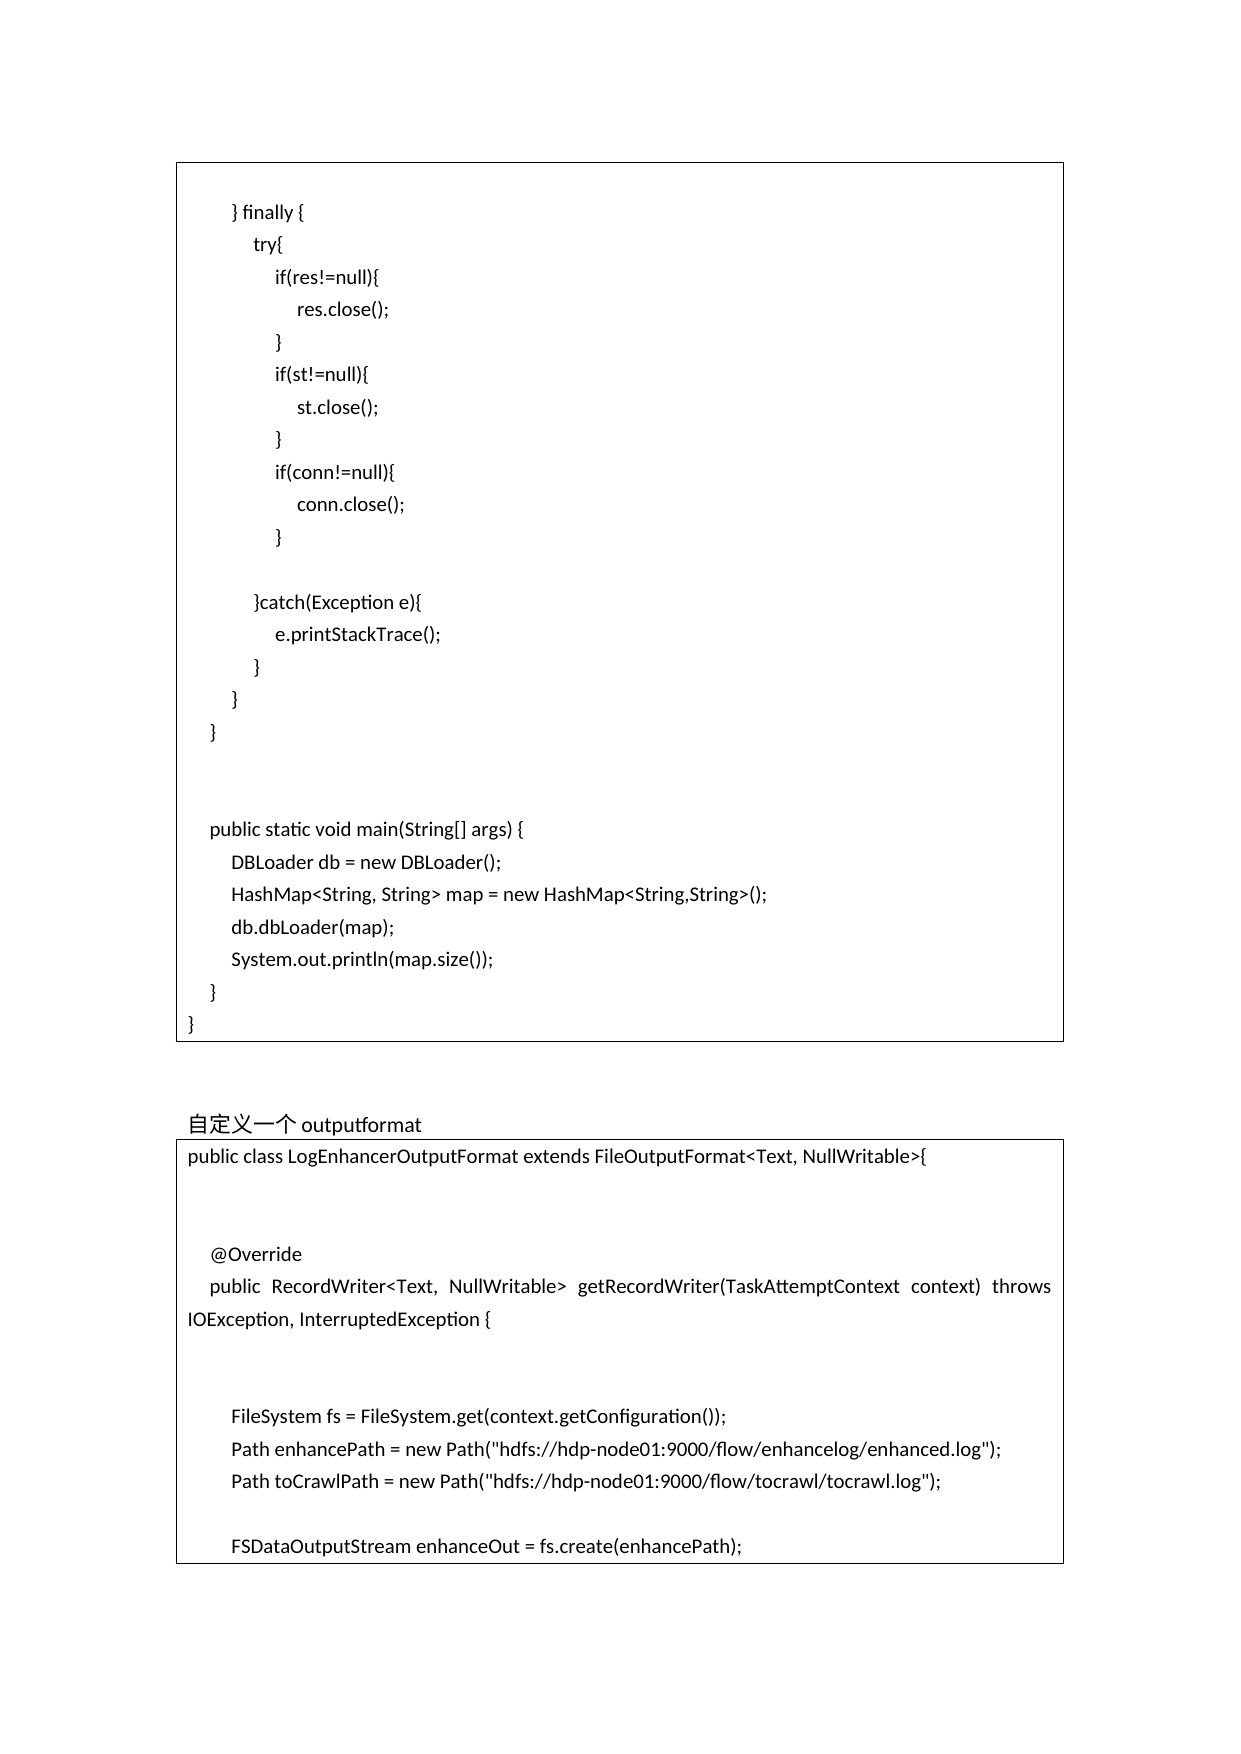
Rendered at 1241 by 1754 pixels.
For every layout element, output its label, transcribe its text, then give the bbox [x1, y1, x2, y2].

text 自定义一个outputformat [187, 1107, 1053, 1139]
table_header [177, 1140, 1063, 1563]
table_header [177, 163, 1063, 1041]
